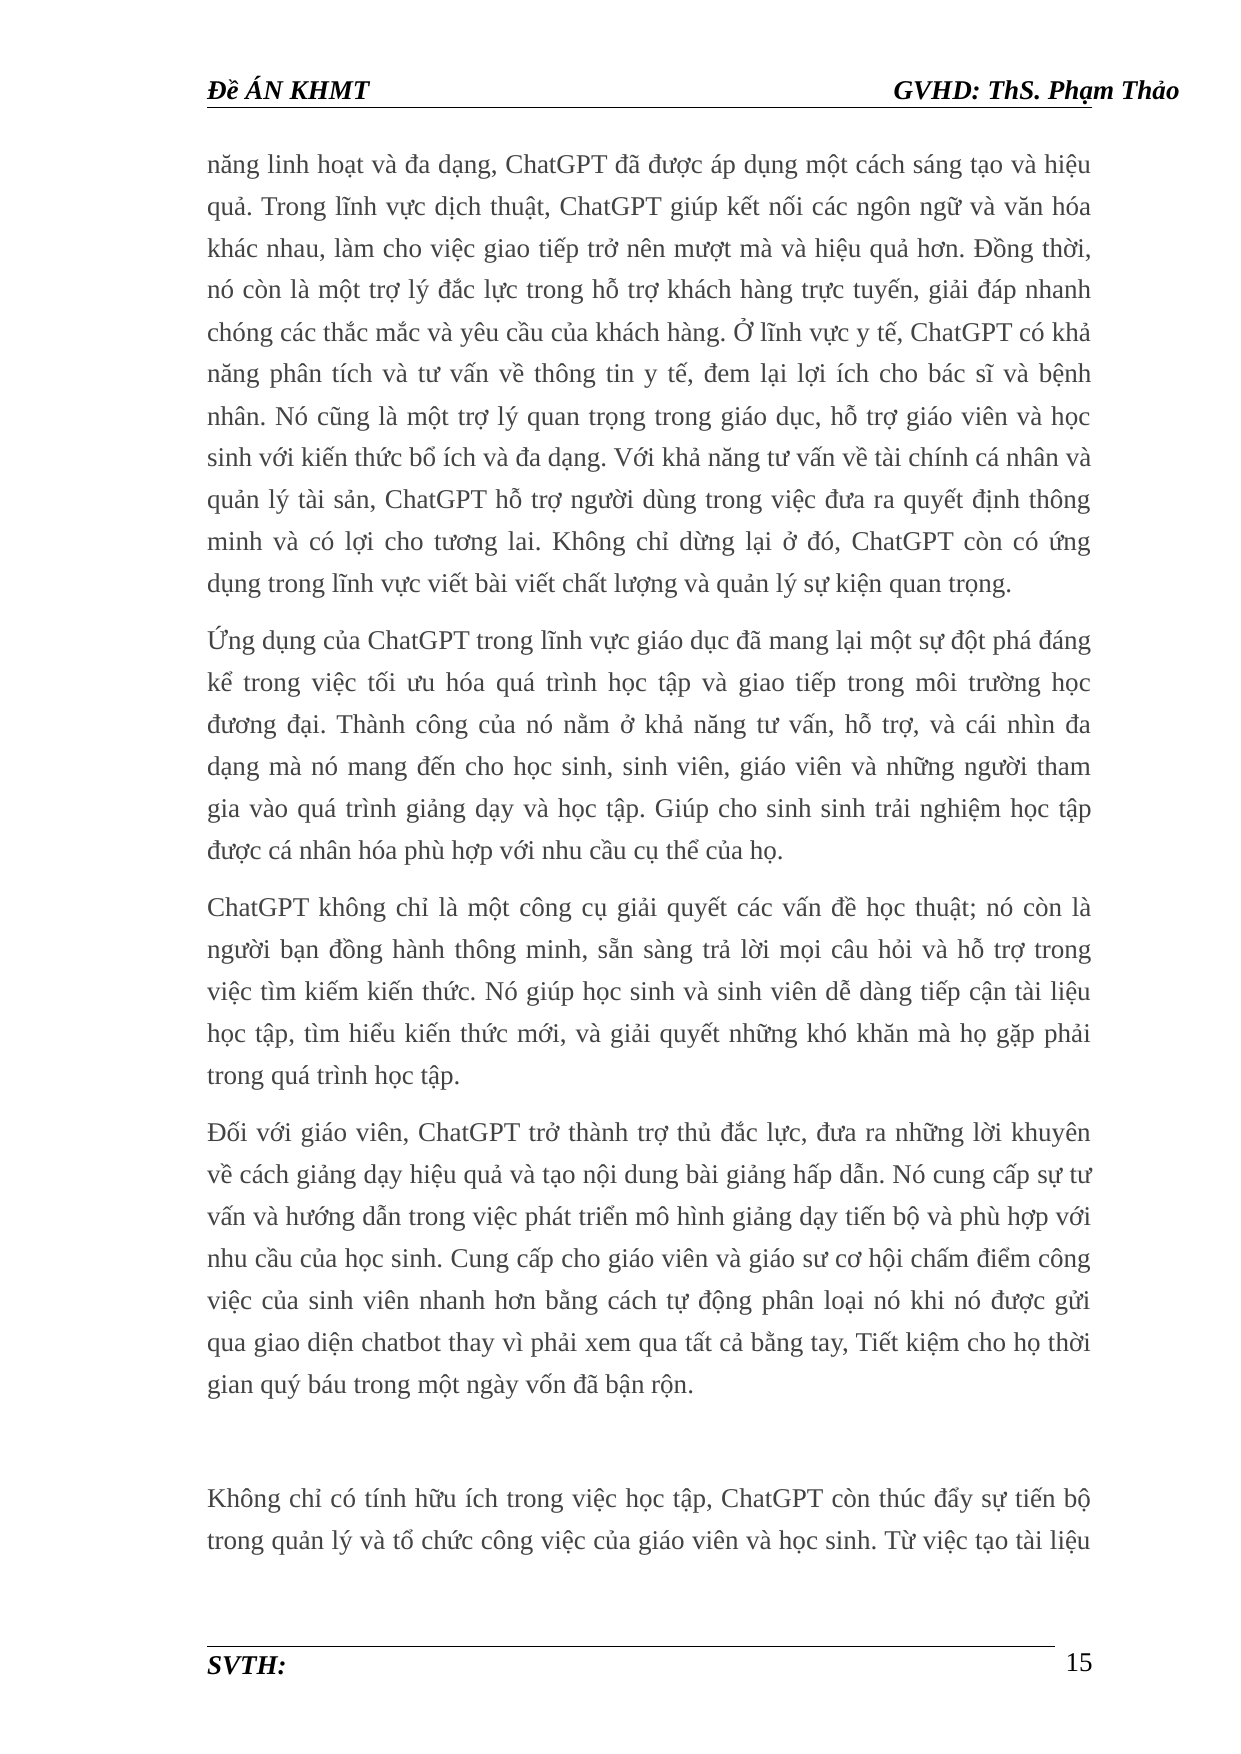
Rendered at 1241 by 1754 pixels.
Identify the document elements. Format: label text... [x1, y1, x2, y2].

text ChatGPT không chỉ là một công cụ giải quyết các vấn đề học thuật; nó còn là người bạn đồng hành thông minh, sẵn sàng trả lời mọi câu hỏi và hỗ trợ trong việc tìm kiếm kiến thức. Nó giúp học sinh và sinh viên dễ dàng tiếp cận tài liệu học tập, tìm hiểu kiến thức mới, và giải quyết những khó khăn mà họ gặp phải trong quá trình học tập. [207, 891, 1092, 1090]
text Ứng dụng của ChatGPT trong lĩnh vực giáo dục đã mang lại một sự đột phá đáng kể trong việc tối ưu hóa quá trình học tập và giao tiếp trong môi trường học đương đại. Thành công của nó nằm ở khả năng tư vấn, hỗ trợ, và cái nhìn đa dạng mà nó mang đến cho học sinh, sinh viên, giáo viên và những người tham gia vào quá trình giảng dạy và học tập. Giúp cho sinh sinh trải nghiệm học tập được cá nhân hóa phù hợp với nhu cầu cụ thể của họ. [207, 624, 1092, 866]
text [207, 148, 1092, 599]
text Đối với giáo viên, ChatGPT trở thành trợ thủ đắc lực, đưa ra những lời khuyên về cách giảng dạy hiệu quả và tạo nội dung bài giảng hấp dẫn. Nó cung cấp sự tư vấn và hướng dẫn trong việc phát triển mô hình giảng dạy tiến bộ và phù hợp với nhu cầu của học sinh. Cung cấp cho giáo viên và giáo sư cơ hội chấm điểm công việc của sinh viên nhanh hơn bằng cách tự động phân loại nó khi nó được gửi qua giao diện chatbot thay vì phải xem qua tất cả bằng tay, Tiết kiệm cho họ thời gian quý báu trong một ngày vốn đã bận rộn. [207, 1116, 1092, 1399]
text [207, 1482, 1092, 1555]
